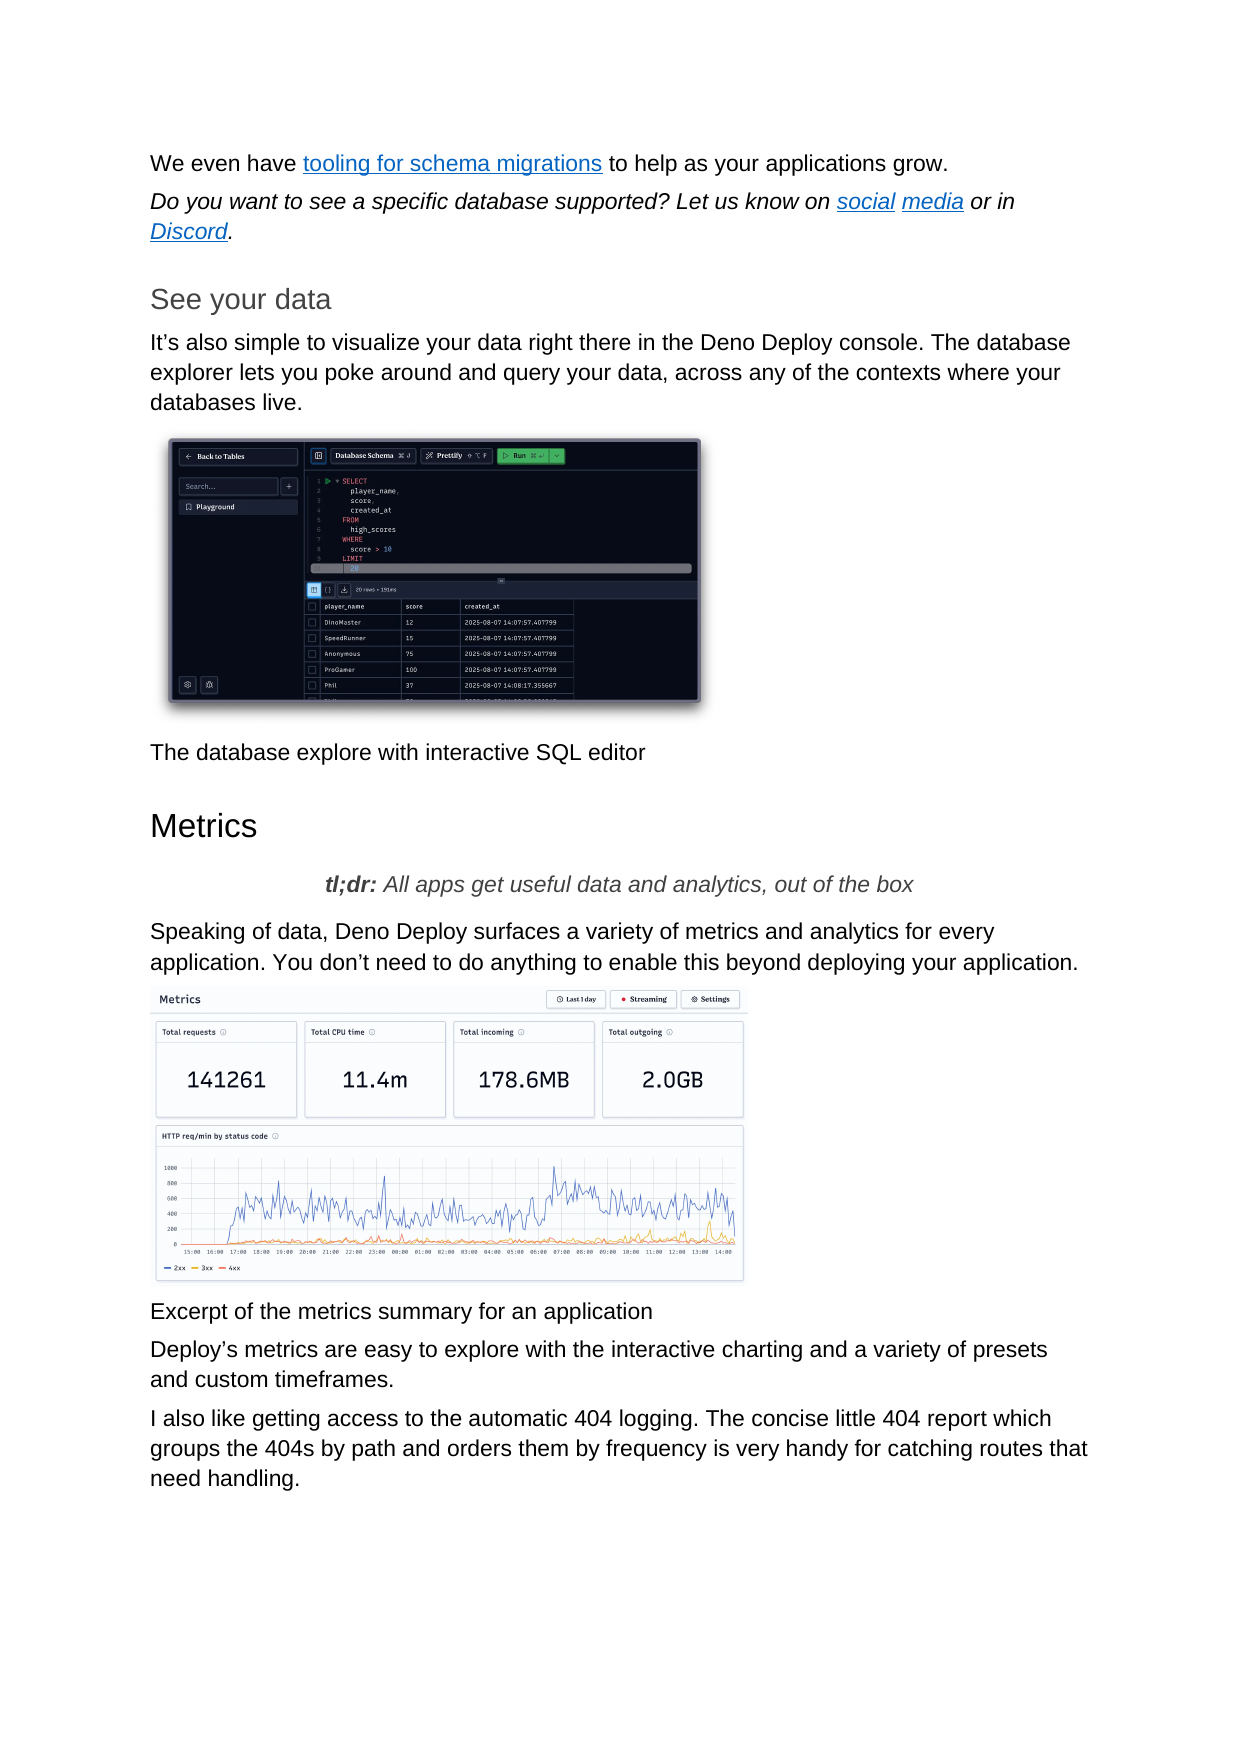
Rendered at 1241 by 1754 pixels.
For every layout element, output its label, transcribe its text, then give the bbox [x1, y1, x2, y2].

picture [150, 986, 749, 1287]
text Do you want to see a specific database supported? Let us know on social media or in Discord. [150, 188, 1090, 244]
text We even have tooling for schema migrations to help as your applications grow. [150, 150, 1090, 176]
text Excerpt of the metrics summary for an application [150, 1298, 1090, 1324]
subtitle See your data [150, 282, 1090, 315]
text It’s also simple to visualize your data right there in the Deno Deploy console. The database explorer lets you poke around and query your data, across any of the contexts where your databases live. [150, 329, 1090, 415]
text Speaking of data, Deno Deploy surfaces a variety of metrics and analytics for every application. You don’t need to do anything to enable this beyond deploying your application. [150, 918, 1090, 975]
text Deploy’s metrics are easy to explore with the interactive charting and a variety of presets and custom timeframes. [150, 1336, 1090, 1393]
text tl;dr: All apps get useful data and analytics, out of the box [240, 871, 1000, 898]
subtitle Metrics [150, 806, 1090, 845]
text I also like getting access to the automatic 404 logging. The concise little 404 report which groups the 404s by path and orders them by frequency is very handy for catching routes that need handling. [150, 1404, 1090, 1491]
text The database explore with interactive SQL editor [150, 739, 1090, 765]
picture [150, 427, 719, 727]
